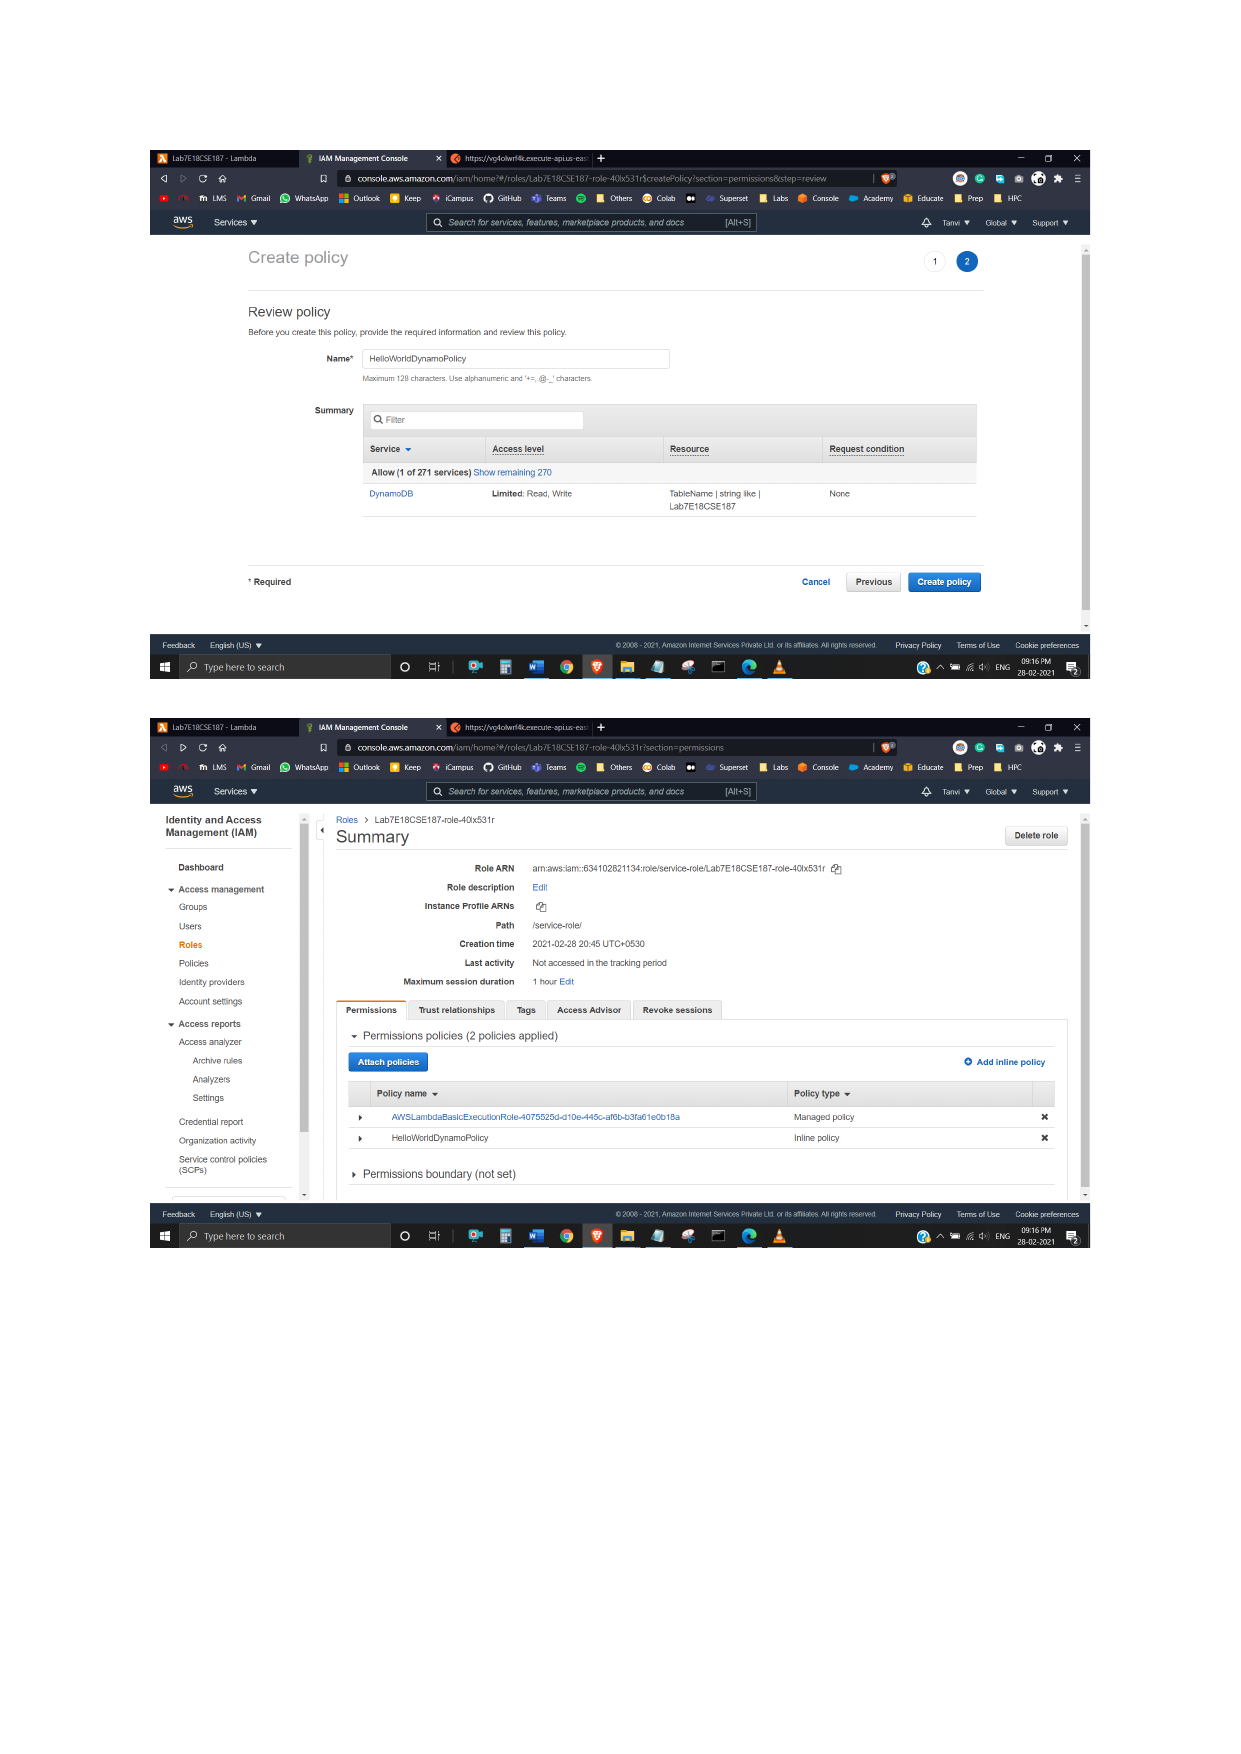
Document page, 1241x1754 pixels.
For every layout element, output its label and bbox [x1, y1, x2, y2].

picture [150, 718, 1091, 1248]
picture [150, 150, 1091, 679]
